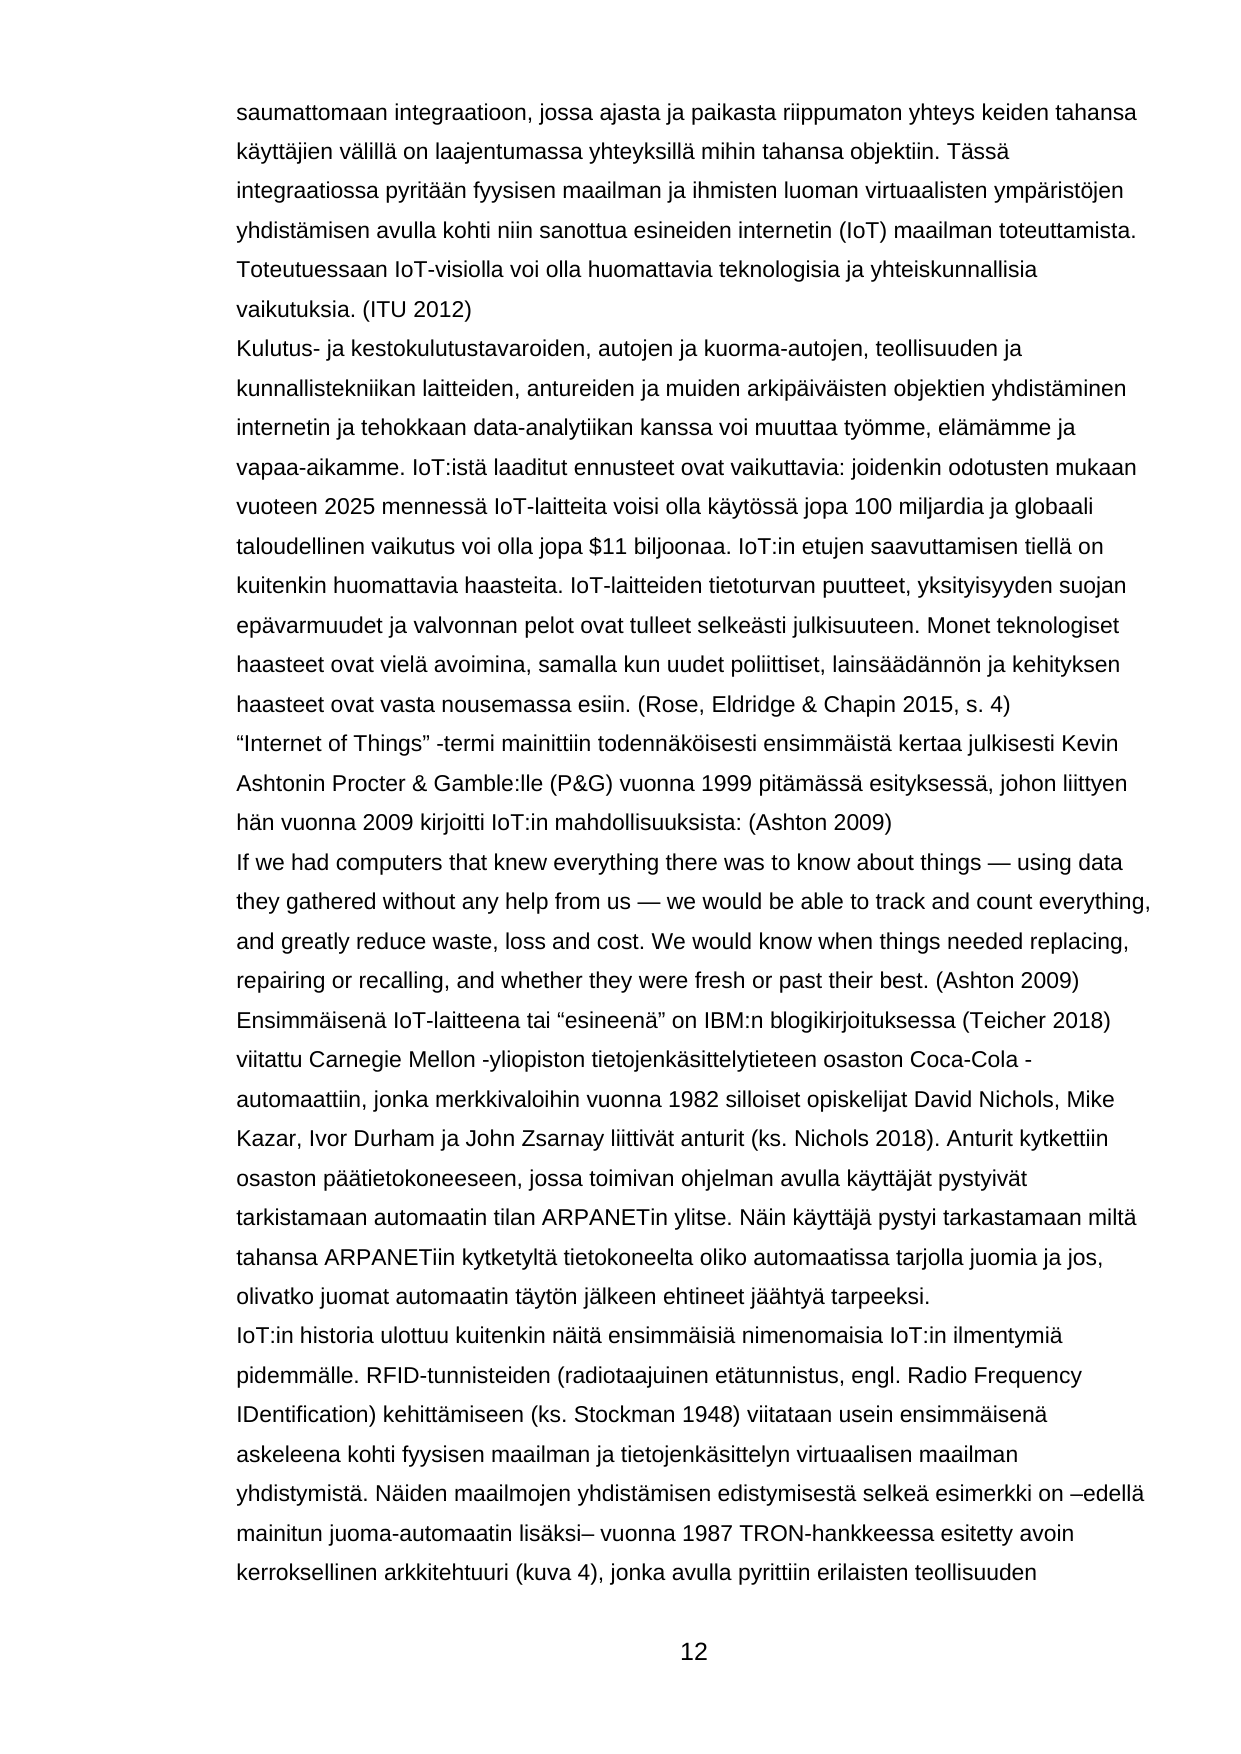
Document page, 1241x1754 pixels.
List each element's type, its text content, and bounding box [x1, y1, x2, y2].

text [236, 98, 1152, 322]
text “Internet of Things” -termi mainittiin todennäköisesti ensimmäistä kertaa julkisesti Kevin Ashtonin Procter & Gamble:lle (P&G) vuonna 1999 pitämässä esityksessä, johon liittyen hän vuonna 2009 kirjoitti IoT:in mahdollisuuksista: (Ashton 2009) [236, 730, 1152, 836]
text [236, 1322, 1152, 1586]
text Kulutus- ja kestokulutustavaroiden, autojen ja kuorma-autojen, teollisuuden ja kunnallistekniikan laitteiden, antureiden ja muiden arkipäiväisten objektien yhdistäminen internetin ja tehokkaan data-analytiikan kanssa voi muuttaa työmme, elämämme ja vapaa-aikamme. IoT:istä laaditut ennusteet ovat vaikuttavia: joidenkin odotusten mukaan vuoteen 2025 mennessä IoT-laitteita voisi olla käytössä jopa 100 miljardia ja globaali taloudellinen vaikutus voi olla jopa $11 biljoonaa. IoT:in etujen saavuttamisen tiellä on kuitenkin huomattavia haasteita. IoT-laitteiden tietoturvan puutteet, yksityisyyden suojan epävarmuudet ja valvonnan pelot ovat tulleet selkeästi julkisuuteen. Monet teknologiset haasteet ovat vielä avoimina, samalla kun uudet poliittiset, lainsäädännön ja kehityksen haasteet ovat vasta nousemassa esiin. (Rose, Eldridge & Chapin 2015, s. 4) [236, 335, 1152, 717]
text If we had computers that knew everything there was to know about things — using data they gathered without any help from us — we would be able to track and count everything, and greatly reduce waste, loss and cost. We would know when things needed replacing, repairing or recalling, and whether they were fresh or past their best. (Ashton 2009) [236, 849, 1152, 993]
text Ensimmäisenä IoT-laitteena tai “esineenä” on IBM:n blogikirjoituksessa (Teicher 2018) viitattu Carnegie Mellon -yliopiston tietojenkäsittelytieteen osaston Coca-Cola -automaattiin, jonka merkkivaloihin vuonna 1982 silloiset opiskelijat David Nichols, Mike Kazar, Ivor Durham ja John Zsarnay liittivät anturit (ks. Nichols 2018). Anturit kytkettiin osaston päätietokoneeseen, jossa toimivan ohjelman avulla käyttäjät pystyivät tarkistamaan automaatin tilan ARPANETin ylitse. Näin käyttäjä pystyi tarkastamaan miltä tahansa ARPANETiin kytketyltä tietokoneelta oliko automaatissa tarjolla juomia ja jos, olivatko juomat automaatin täytön jälkeen ehtineet jäähtyä tarpeeksi. [236, 1007, 1152, 1309]
